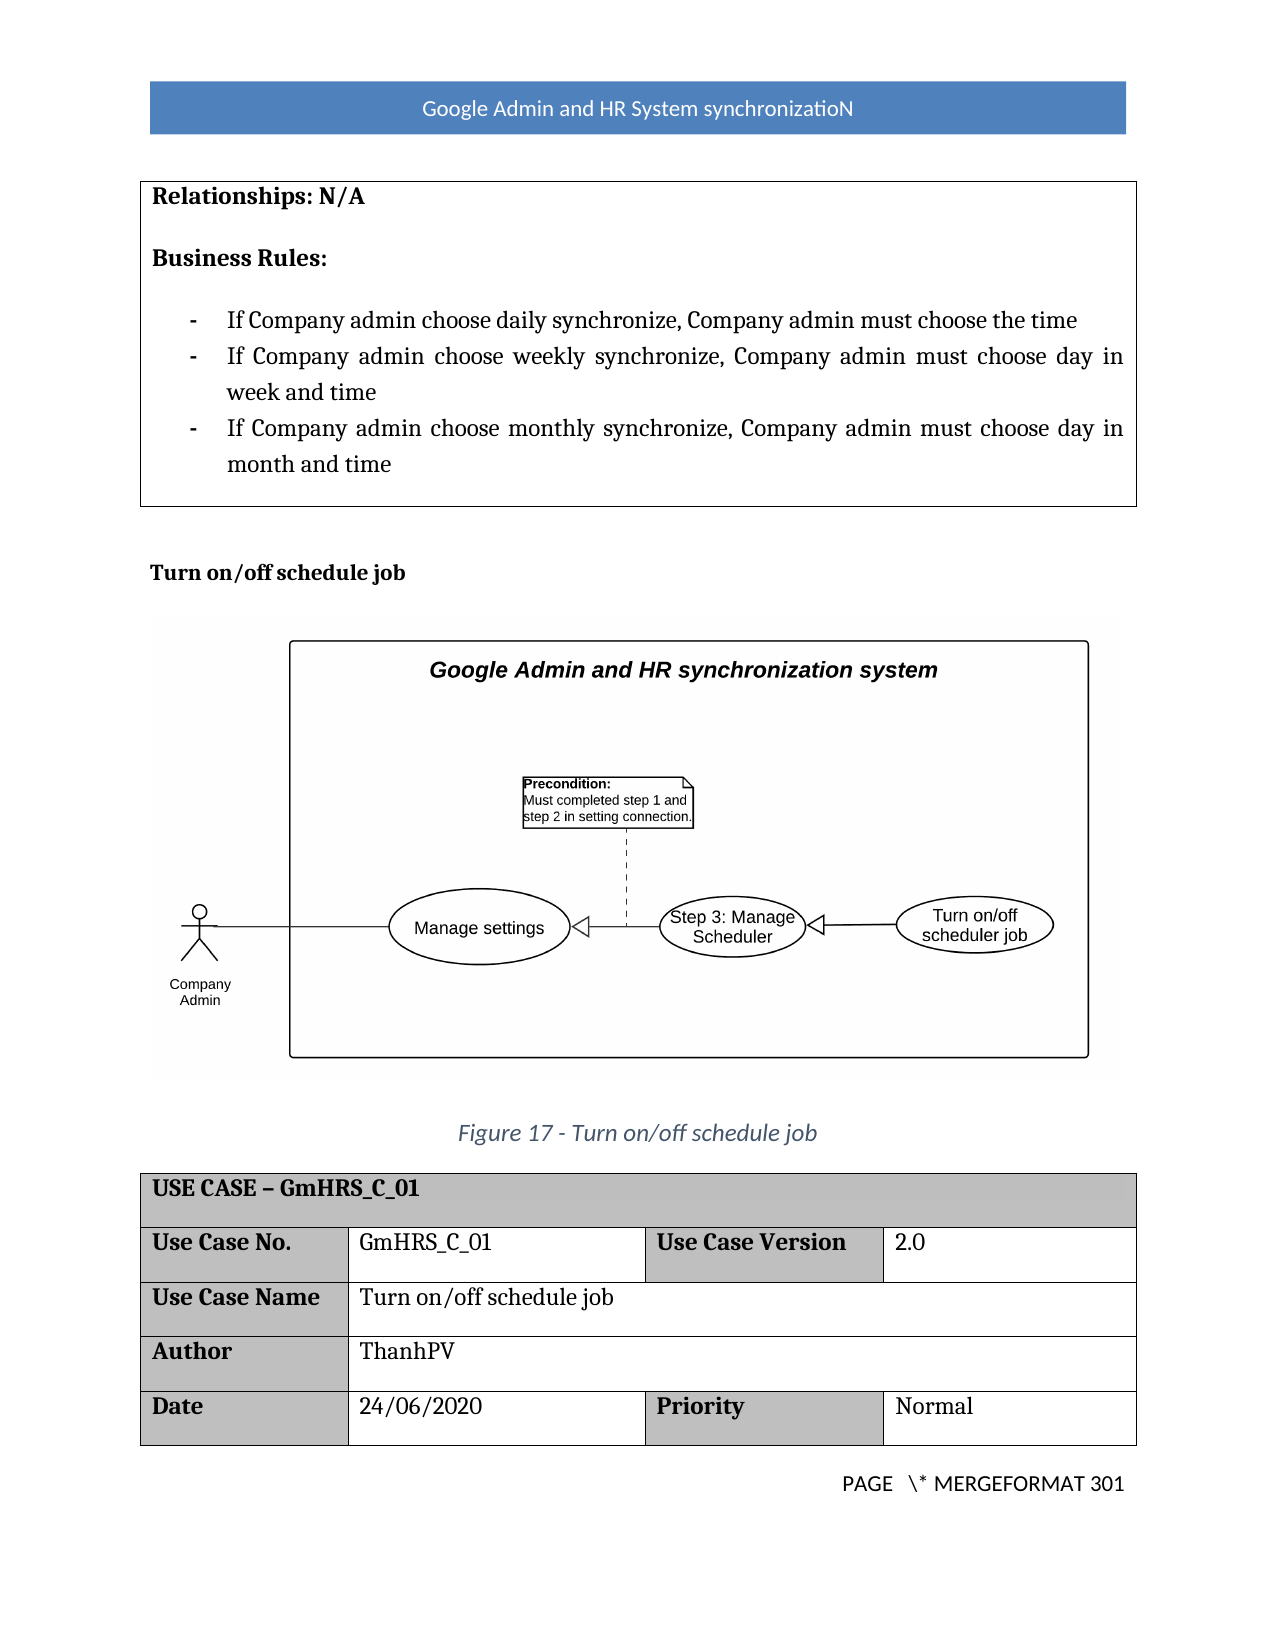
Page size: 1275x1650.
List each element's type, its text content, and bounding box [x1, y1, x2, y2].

table_header USE CASE – GmHRS_C_01 [141, 1174, 1136, 1227]
table_cell 2.0 [884, 1228, 1136, 1282]
table_cell Normal [884, 1392, 1136, 1445]
picture [150, 611, 1125, 1084]
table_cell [141, 182, 1136, 506]
table_cell Use Case Version [646, 1228, 883, 1282]
table_cell ThanhPV [349, 1337, 1136, 1391]
text Figure 17 - Turn on/off schedule job [150, 1117, 1125, 1147]
table_cell Priority [646, 1392, 883, 1445]
table_cell Use Case Name [141, 1283, 348, 1336]
table_cell Use Case No. [141, 1228, 348, 1282]
subtitle Turn on/off schedule job [150, 560, 1125, 586]
table_cell Date [141, 1392, 348, 1445]
table_cell 24/06/2020 [349, 1392, 645, 1445]
table_cell GmHRS_C_01 [349, 1228, 645, 1282]
table_cell Turn on/off schedule job [349, 1283, 1136, 1336]
table_cell Author [141, 1337, 348, 1391]
